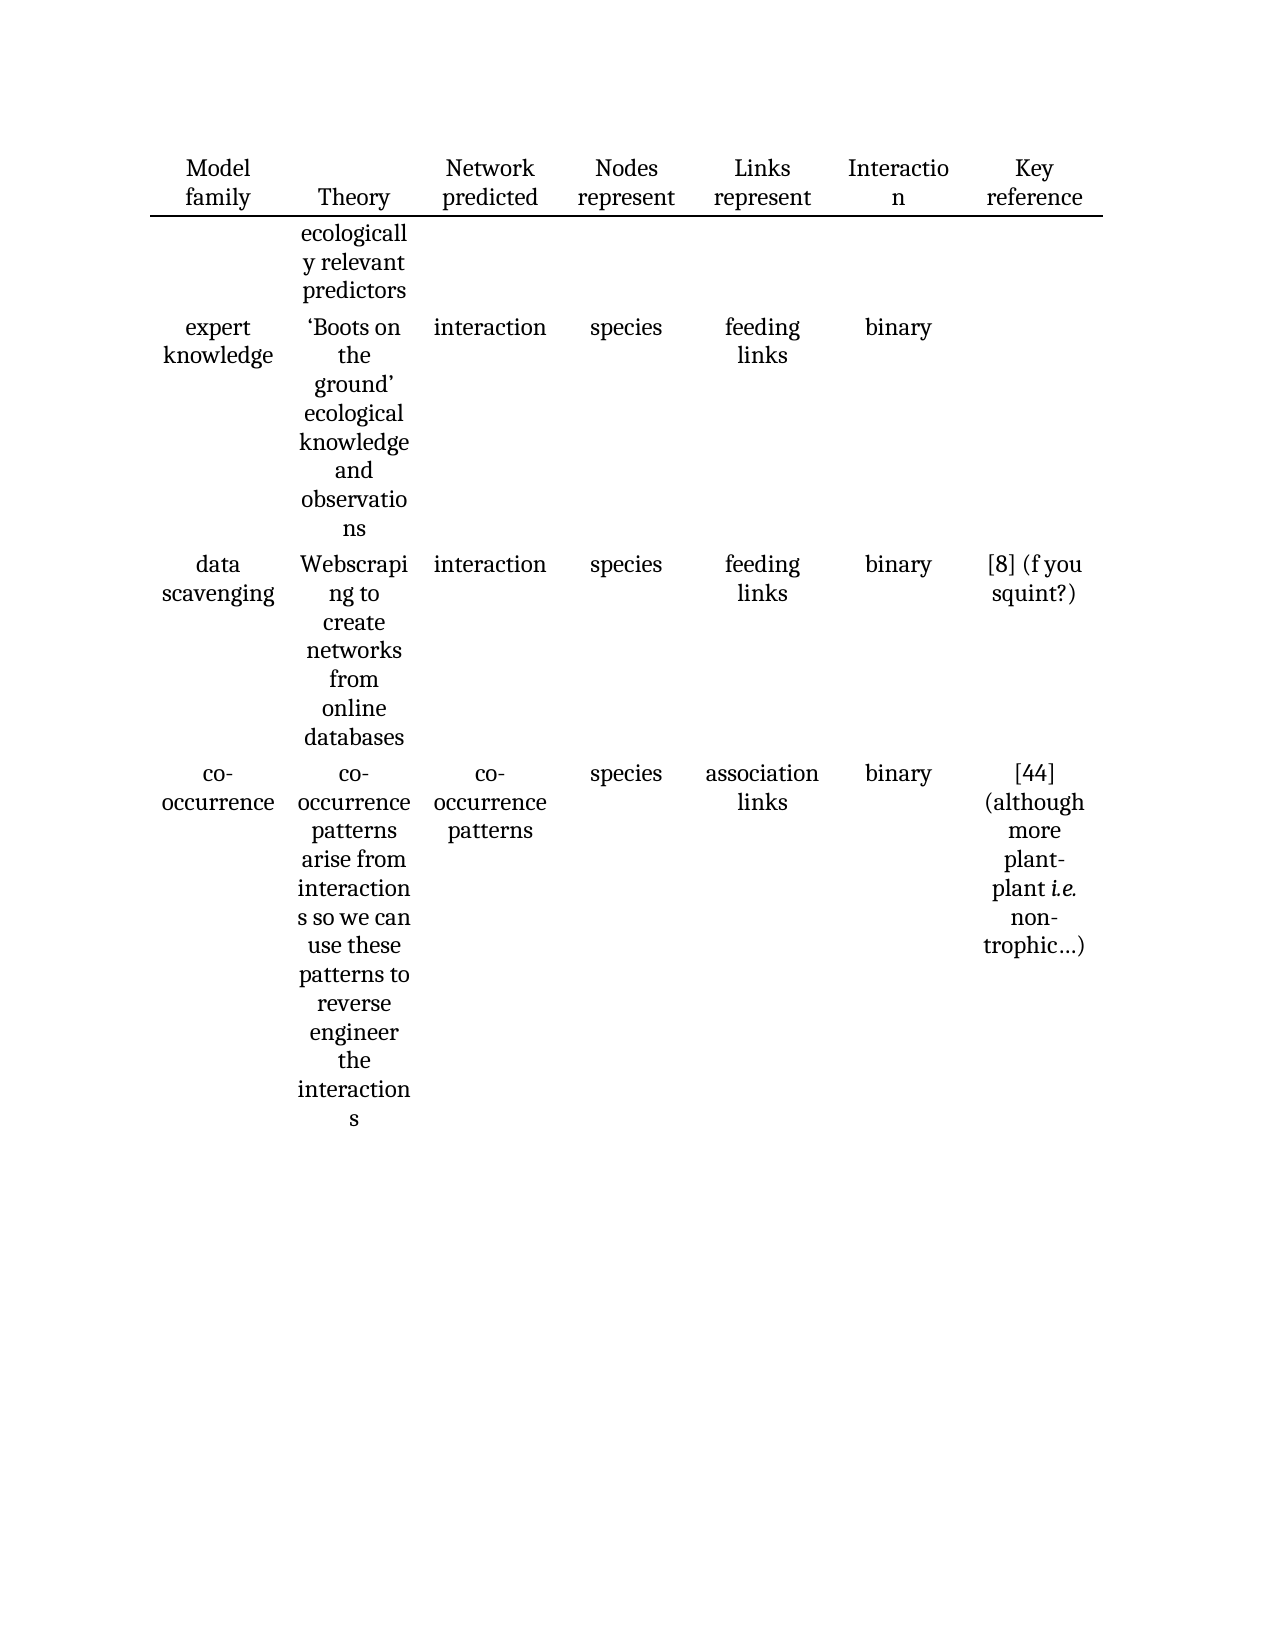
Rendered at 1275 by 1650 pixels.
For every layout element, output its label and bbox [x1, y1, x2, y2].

table_header [139, 150, 1114, 1136]
